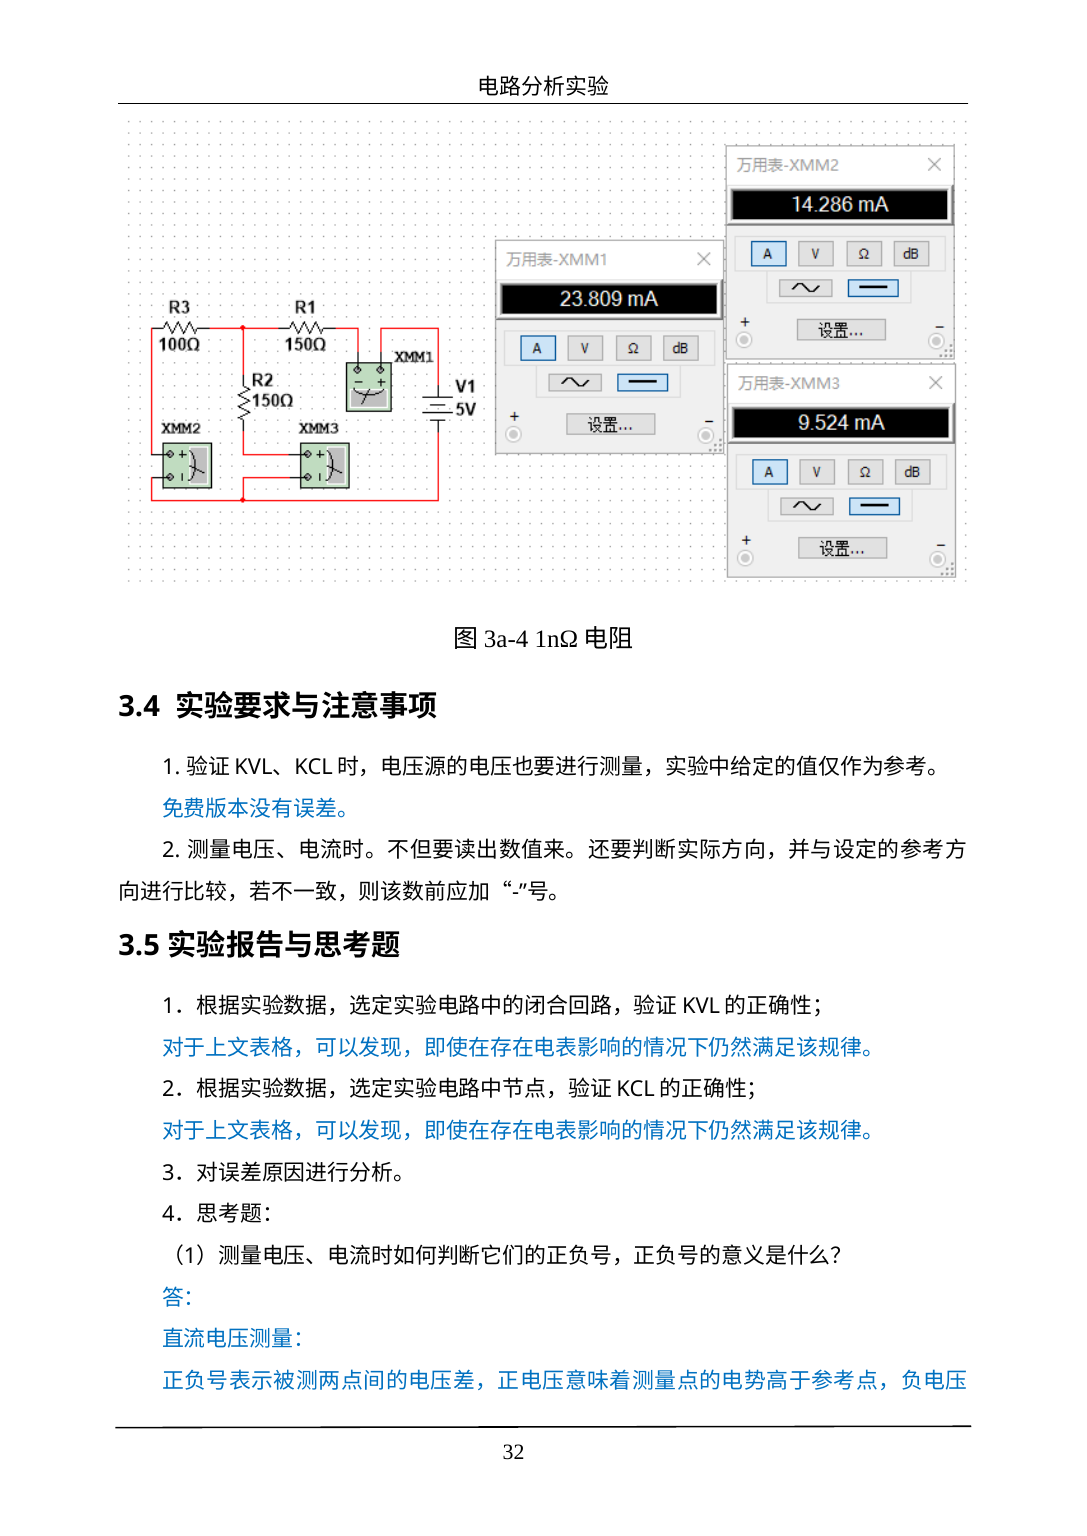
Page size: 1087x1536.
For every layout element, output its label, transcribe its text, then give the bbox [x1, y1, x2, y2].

text 答： [118, 1272, 968, 1313]
subtitle 3.4 实验要求与注意事项 [118, 685, 968, 725]
text 直流电压测量： [118, 1313, 968, 1355]
text （1）测量电压、电流时如何判断它们的正负号，正负号的意义是什么？ [118, 1230, 968, 1272]
text 3．对误差原因进行分析。 [118, 1147, 968, 1188]
text 图3a-4 1nΩ电阻 [118, 604, 968, 669]
text 4．思考题： [118, 1188, 968, 1230]
picture [118, 116, 969, 592]
text 对于上文表格，可以发现，即使在存在电表影响的情况下仍然满足该规律。 [118, 1022, 968, 1063]
text 2．根据实验数据，选定实验电路中节点，验证KCL的正确性； [118, 1063, 968, 1105]
text 1. 验证KVL、KCL时，电压源的电压也要进行测量，实验中给定的值仅作为参考。 [118, 741, 968, 783]
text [118, 1355, 968, 1397]
subtitle 3.5 实验报告与思考题 [118, 924, 968, 964]
text 对于上文表格，可以发现，即使在存在电表影响的情况下仍然满足该规律。 [118, 1105, 968, 1147]
text 2. 测量电压、电流时。不但要读出数值来。还要判断实际方向，并与设定的参考方向进行比较，若不一致，则该数前应加“-”号。 [118, 824, 968, 908]
text 免费版本没有误差。 [118, 783, 968, 824]
text 1．根据实验数据，选定实验电路中的闭合回路，验证KVL的正确性； [118, 980, 968, 1022]
